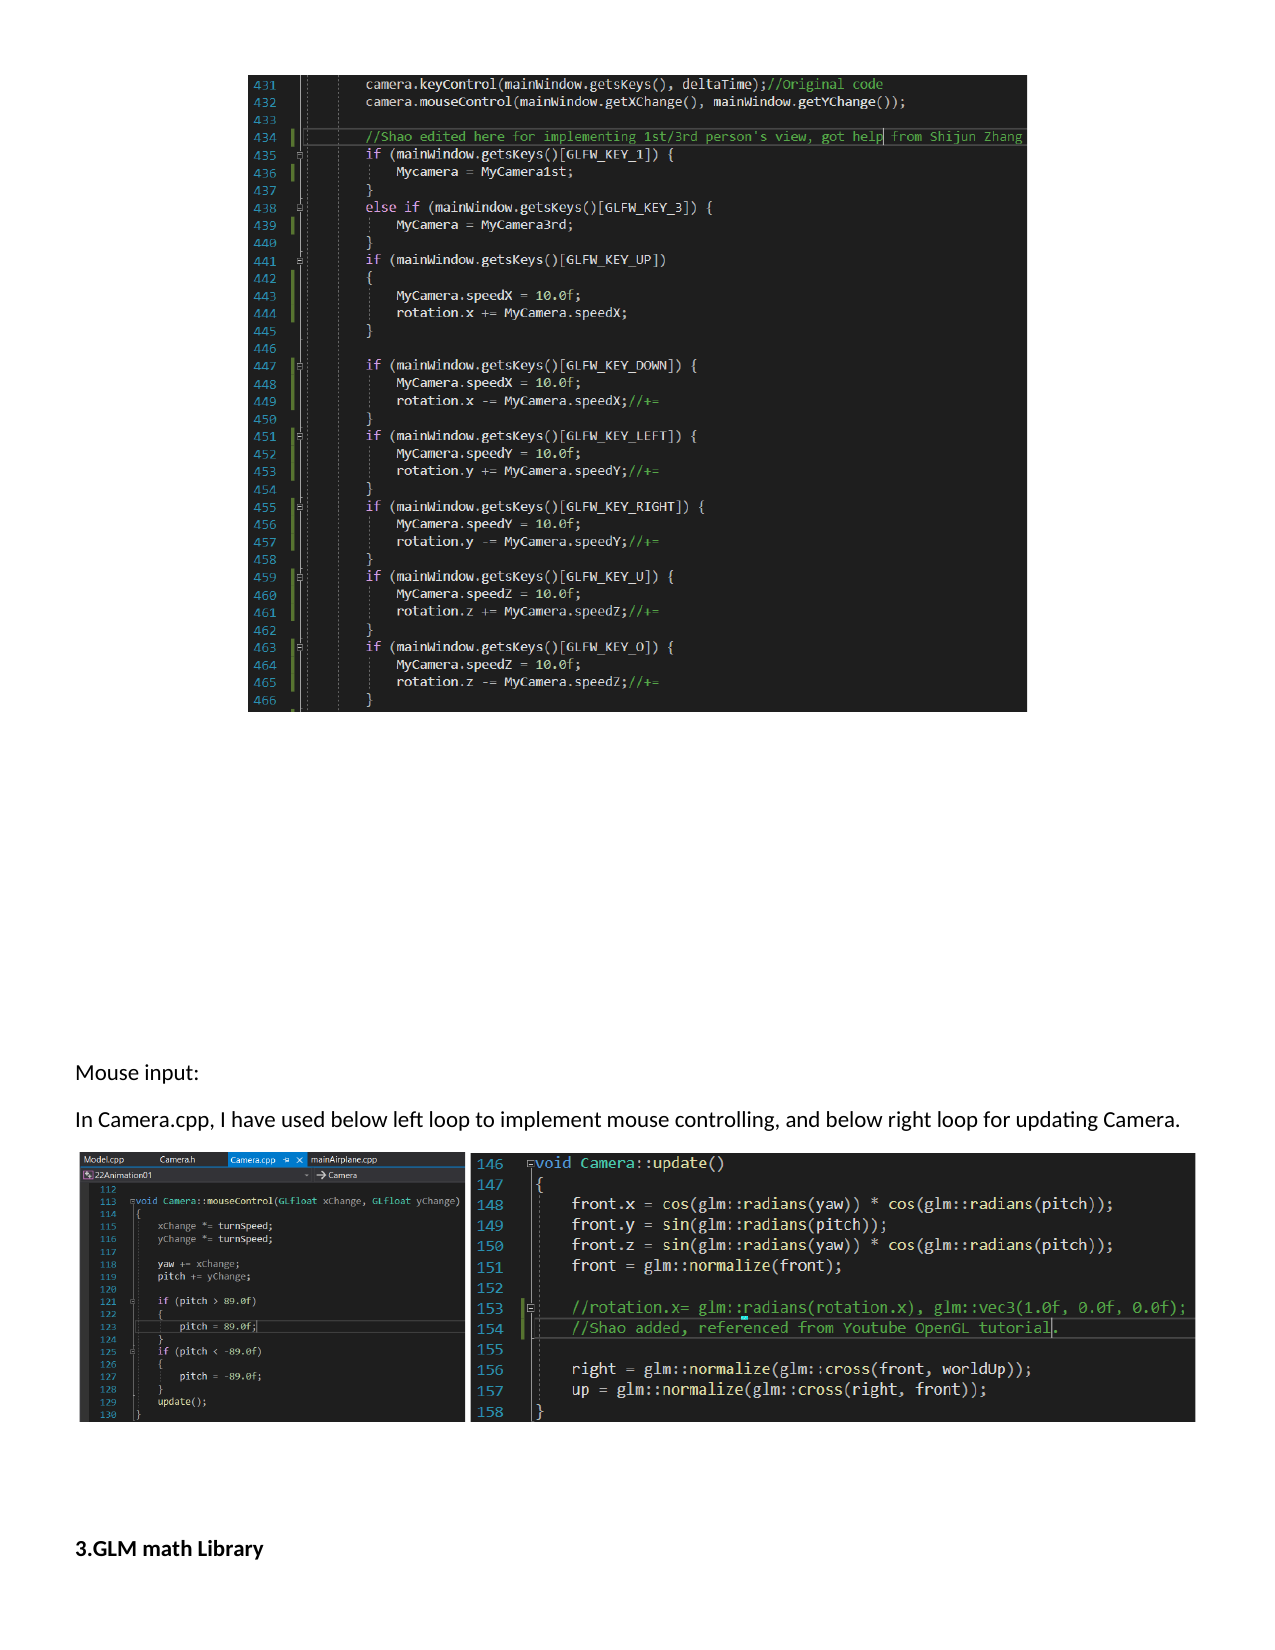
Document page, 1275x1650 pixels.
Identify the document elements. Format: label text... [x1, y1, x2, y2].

picture [470, 1153, 1196, 1422]
text Mouse input: [75, 1058, 1200, 1087]
picture [79, 1152, 466, 1422]
text In Camera.cpp, I have used below left loop to implement mouse controlling, and below right loop for updating Camera. [75, 1105, 1200, 1133]
text 3.GLM math Library [75, 1534, 1200, 1562]
picture [248, 75, 1028, 712]
